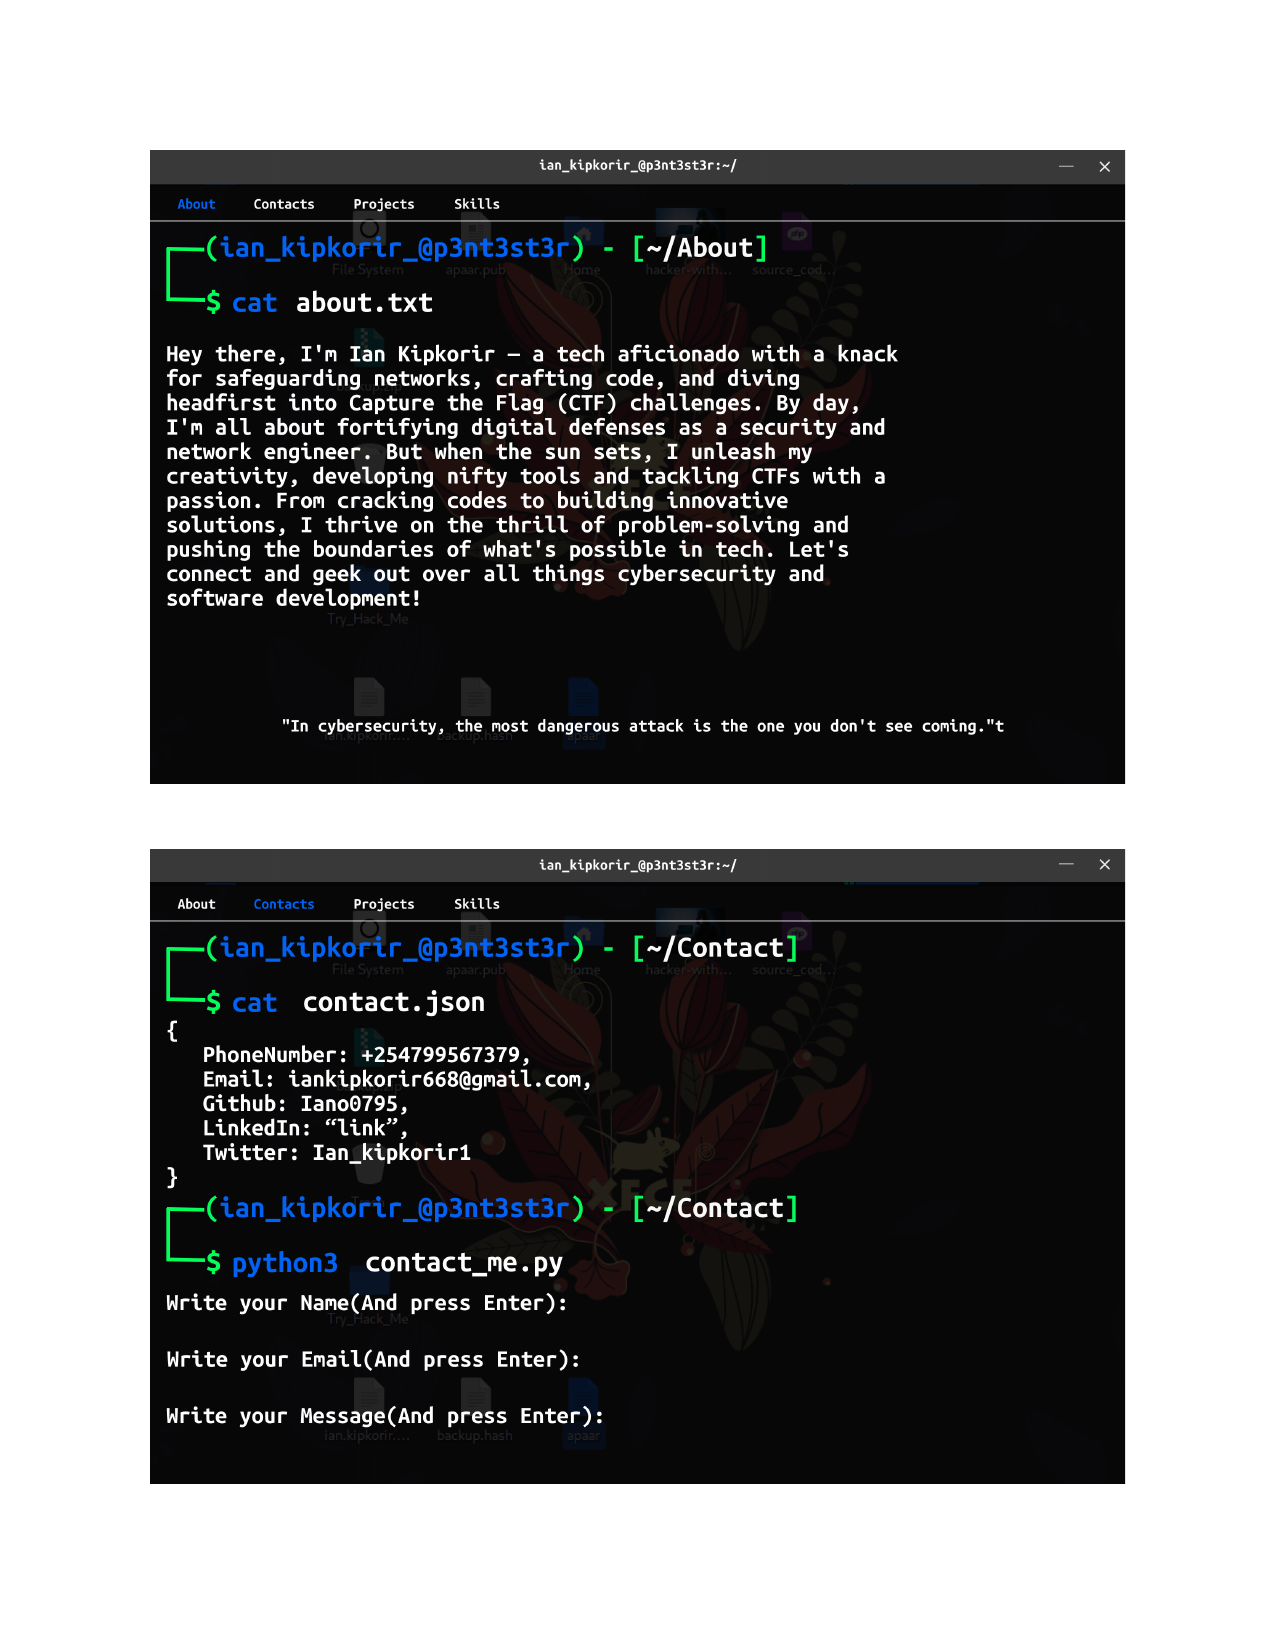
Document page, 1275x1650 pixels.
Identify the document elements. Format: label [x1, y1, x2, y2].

picture [150, 849, 1125, 1484]
picture [150, 150, 1125, 784]
